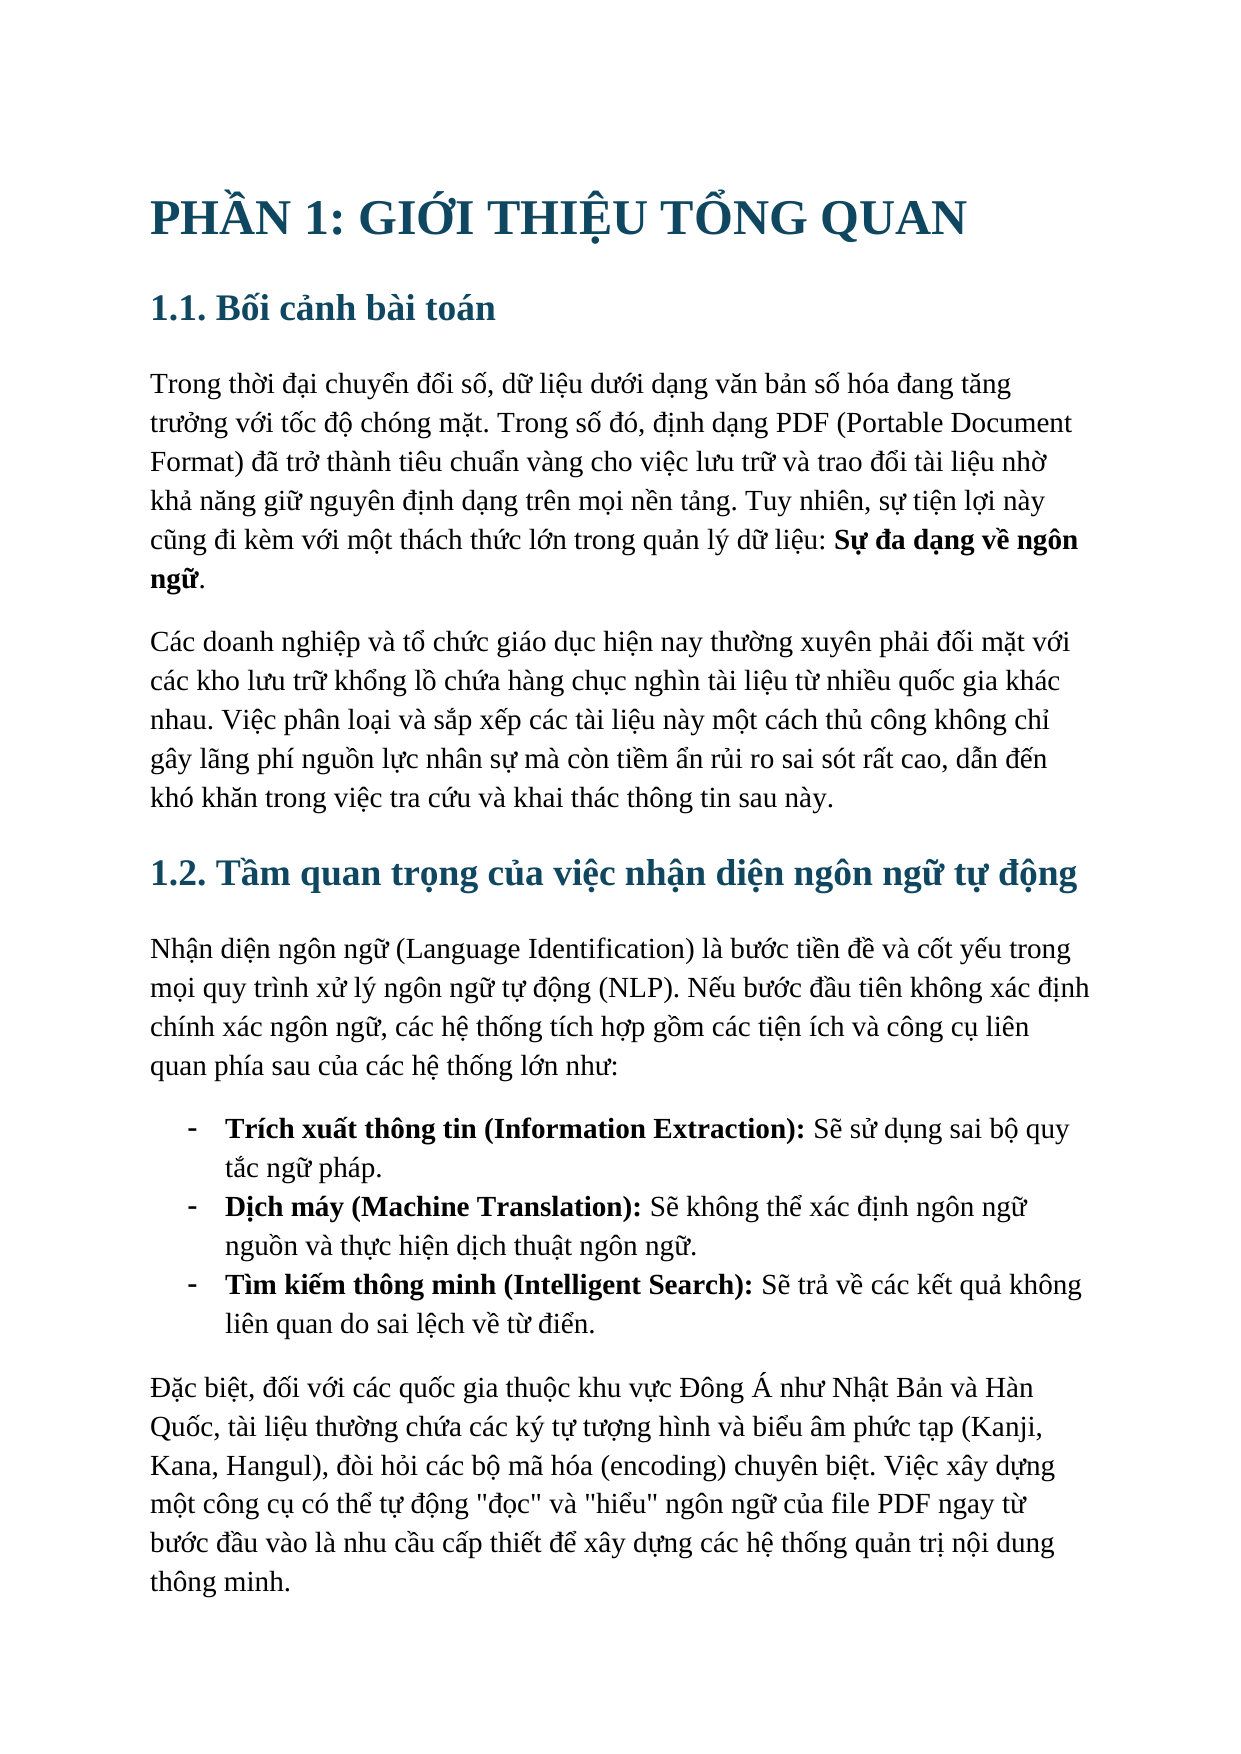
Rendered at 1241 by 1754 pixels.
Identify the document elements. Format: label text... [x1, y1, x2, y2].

text Đặc biệt, đối với các quốc gia thuộc khu vực Đông Á như Nhật Bản và Hàn Quốc, tài liệu thường chứa các ký tự tượng hình và biểu âm phức tạp (Kanji, Kana, Hangul), đòi hỏi các bộ mã hóa (encoding) chuyên biệt. Việc xây dựng một công cụ có thể tự động "đọc" và "hiểu" ngôn ngữ của file PDF ngay từ bước đầu vào là nhu cầu cấp thiết để xây dựng các hệ thống quản trị nội dung thông minh. [150, 1370, 1090, 1598]
list Dịch máy (Machine Translation): Sẽ không thể xác định ngôn ngữ nguồn và thực hiện dịch thuật ngôn ngữ. [187, 1189, 1090, 1262]
text Trong thời đại chuyển đổi số, dữ liệu dưới dạng văn bản số hóa đang tăng trưởng với tốc độ chóng mặt. Trong số đó, định dạng PDF (Portable Document Format) đã trở thành tiêu chuẩn vàng cho việc lưu trữ và trao đổi tài liệu nhờ khả năng giữ nguyên định dạng trên mọi nền tảng. Tuy nhiên, sự tiện lợi này cũng đi kèm với một thách thức lớn trong quản lý dữ liệu: Sự đa dạng về ngôn ngữ. [150, 366, 1090, 594]
subtitle 1.2. Tầm quan trọng của việc nhận diện ngôn ngữ tự động [150, 850, 1090, 893]
list Trích xuất thông tin (Information Extraction): Sẽ sử dụng sai bộ quy tắc ngữ pháp. [187, 1112, 1090, 1184]
list Tìm kiếm thông minh (Intelligent Search): Sẽ trả về các kết quả không liên quan do sai lệch về từ điển. [187, 1267, 1090, 1340]
subtitle PHẦN 1: GIỚI THIỆU TỔNG QUAN [150, 187, 1090, 245]
text Các doanh nghiệp và tổ chức giáo dục hiện nay thường xuyên phải đối mặt với các kho lưu trữ khổng lồ chứa hàng chục nghìn tài liệu từ nhiều quốc gia khác nhau. Việc phân loại và sắp xếp các tài liệu này một cách thủ công không chỉ gây lãng phí nguồn lực nhân sự mà còn tiềm ẩn rủi ro sai sót rất cao, dẫn đến khó khăn trong việc tra cứu và khai thác thông tin sau này. [150, 624, 1090, 813]
subtitle 1.1. Bối cảnh bài toán [150, 285, 1090, 328]
text Nhận diện ngôn ngữ (Language Identification) là bước tiền đề và cốt yếu trong mọi quy trình xử lý ngôn ngữ tự động (NLP). Nếu bước đầu tiên không xác định chính xác ngôn ngữ, các hệ thống tích hợp gồm các tiện ích và công cụ liên quan phía sau của các hệ thống lớn như: [150, 931, 1090, 1081]
